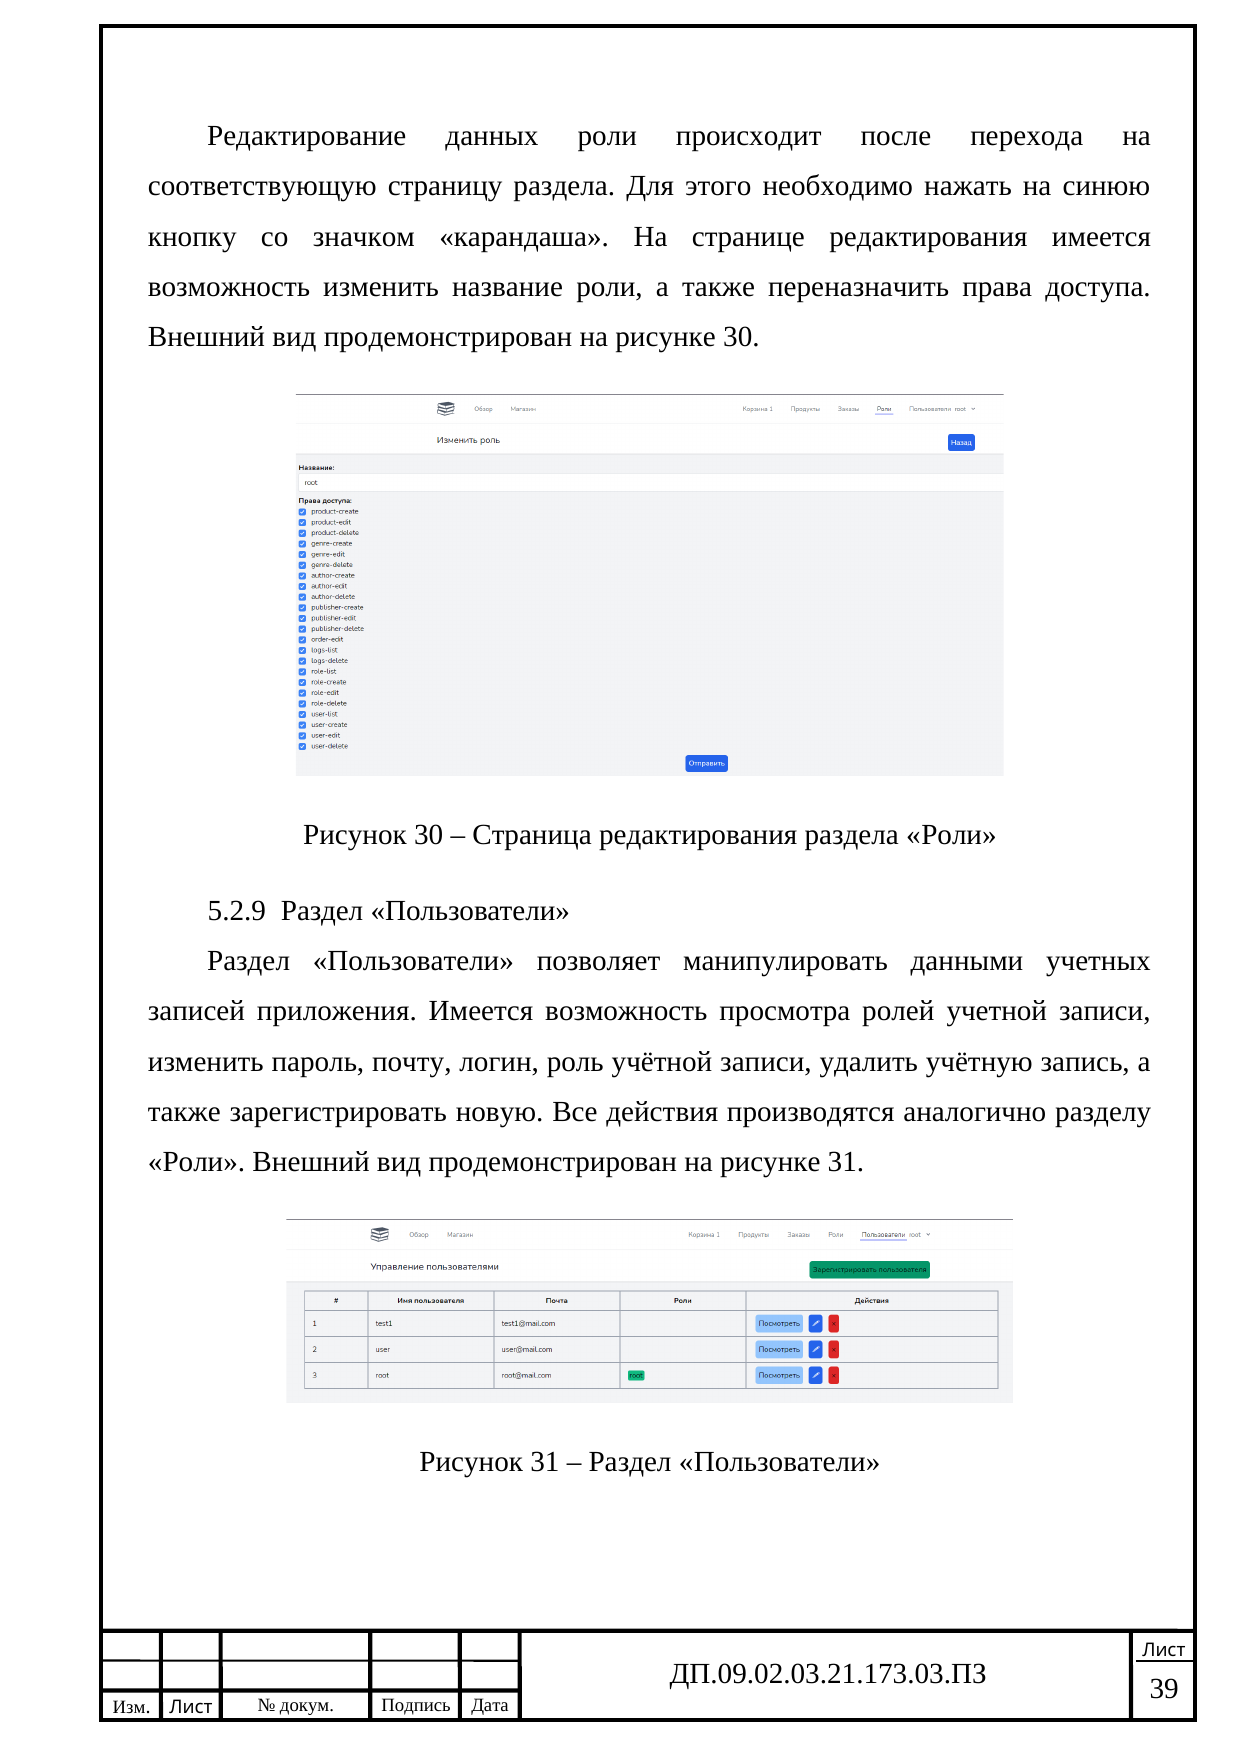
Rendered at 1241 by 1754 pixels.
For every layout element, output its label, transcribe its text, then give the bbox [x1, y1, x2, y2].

text Рисунок 31 – Раздел «Пользователи» [118, 1444, 1181, 1478]
text Редактирование данных роли происходит после перехода на соответствующую страницу раздела. Для этого необходимо нажать на синюю кнопку со значком «карандаша». На странице редактирования имеется возможность изменить название роли, а также переназначить права доступа. Внешний вид продемонстрирован на рисунке 30. [148, 118, 1152, 353]
text Раздел «Пользователи» позволяет манипулировать данными учетных записей приложения. Имеется возможность просмотра ролей учетной записи, изменить пароль, почту, логин, роль учётной записи, удалить учётную запись, а также зарегистрировать новую. Все действия производятся аналогично разделу «Роли». Внешний вид продемонстрирован на рисунке 31. [148, 943, 1152, 1178]
text Рисунок 30 – Страница редактирования раздела «Роли» [118, 817, 1181, 851]
list Раздел «Пользователи» [266, 893, 1152, 926]
picture [286, 1219, 1013, 1403]
picture [295, 394, 1004, 776]
